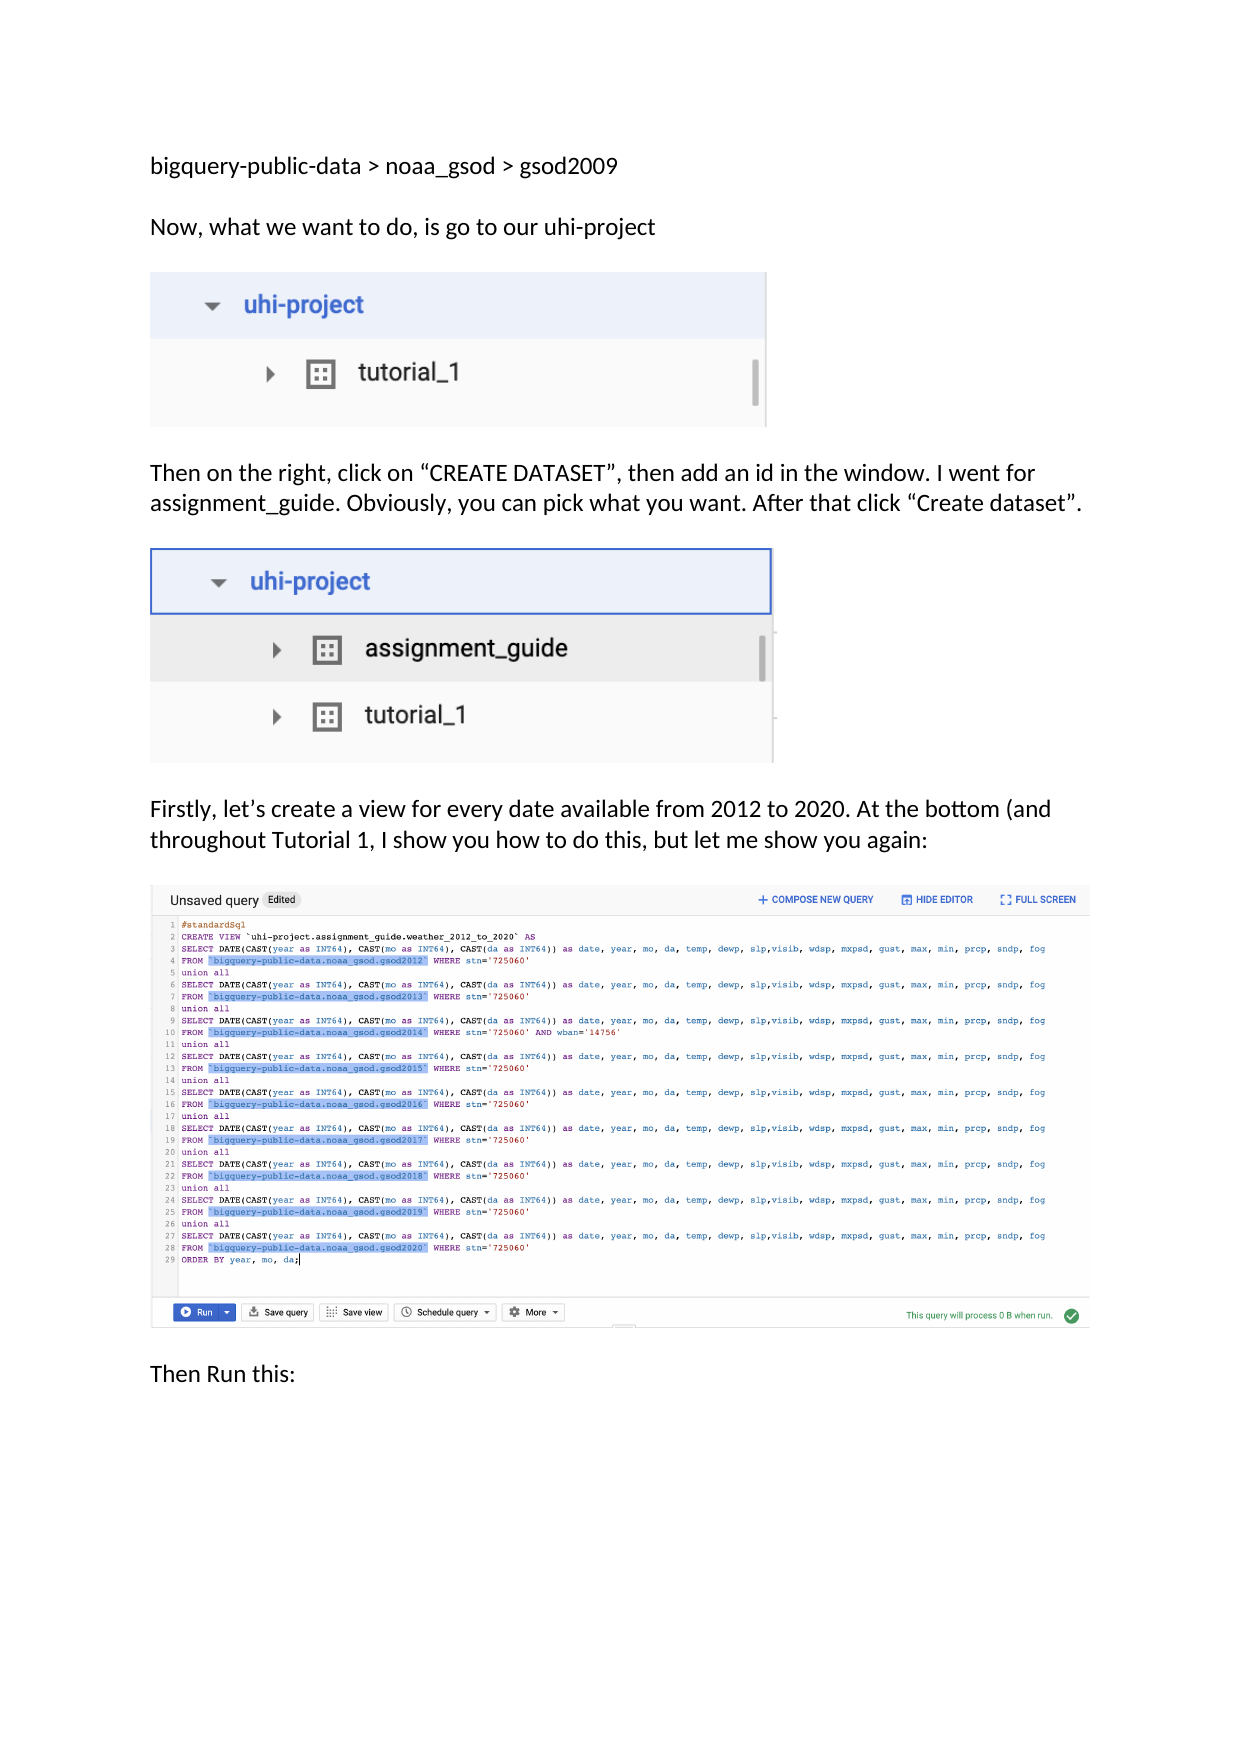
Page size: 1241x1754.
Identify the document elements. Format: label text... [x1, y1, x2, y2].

picture [150, 885, 1090, 1328]
text Then on the right, click on “CREATE DATASET”, then add an id in the window. I went for assignment_guide. Obviously, you can pick what you want. After that click “Create dataset”. [150, 457, 1090, 518]
text Firstly, let’s create a view for every date available from 2012 to 2020. At the bottom (and throughout Tutorial 1, I show you how to do this, but let me show you again: [150, 793, 1090, 854]
text bigquery-public-data > noaa_gsod > gsod2009 [150, 150, 1090, 181]
text Then Run this: [150, 1358, 1090, 1388]
text Now, what we want to do, is go to our uhi-project [150, 211, 1090, 242]
picture [150, 548, 778, 763]
picture [150, 272, 767, 427]
